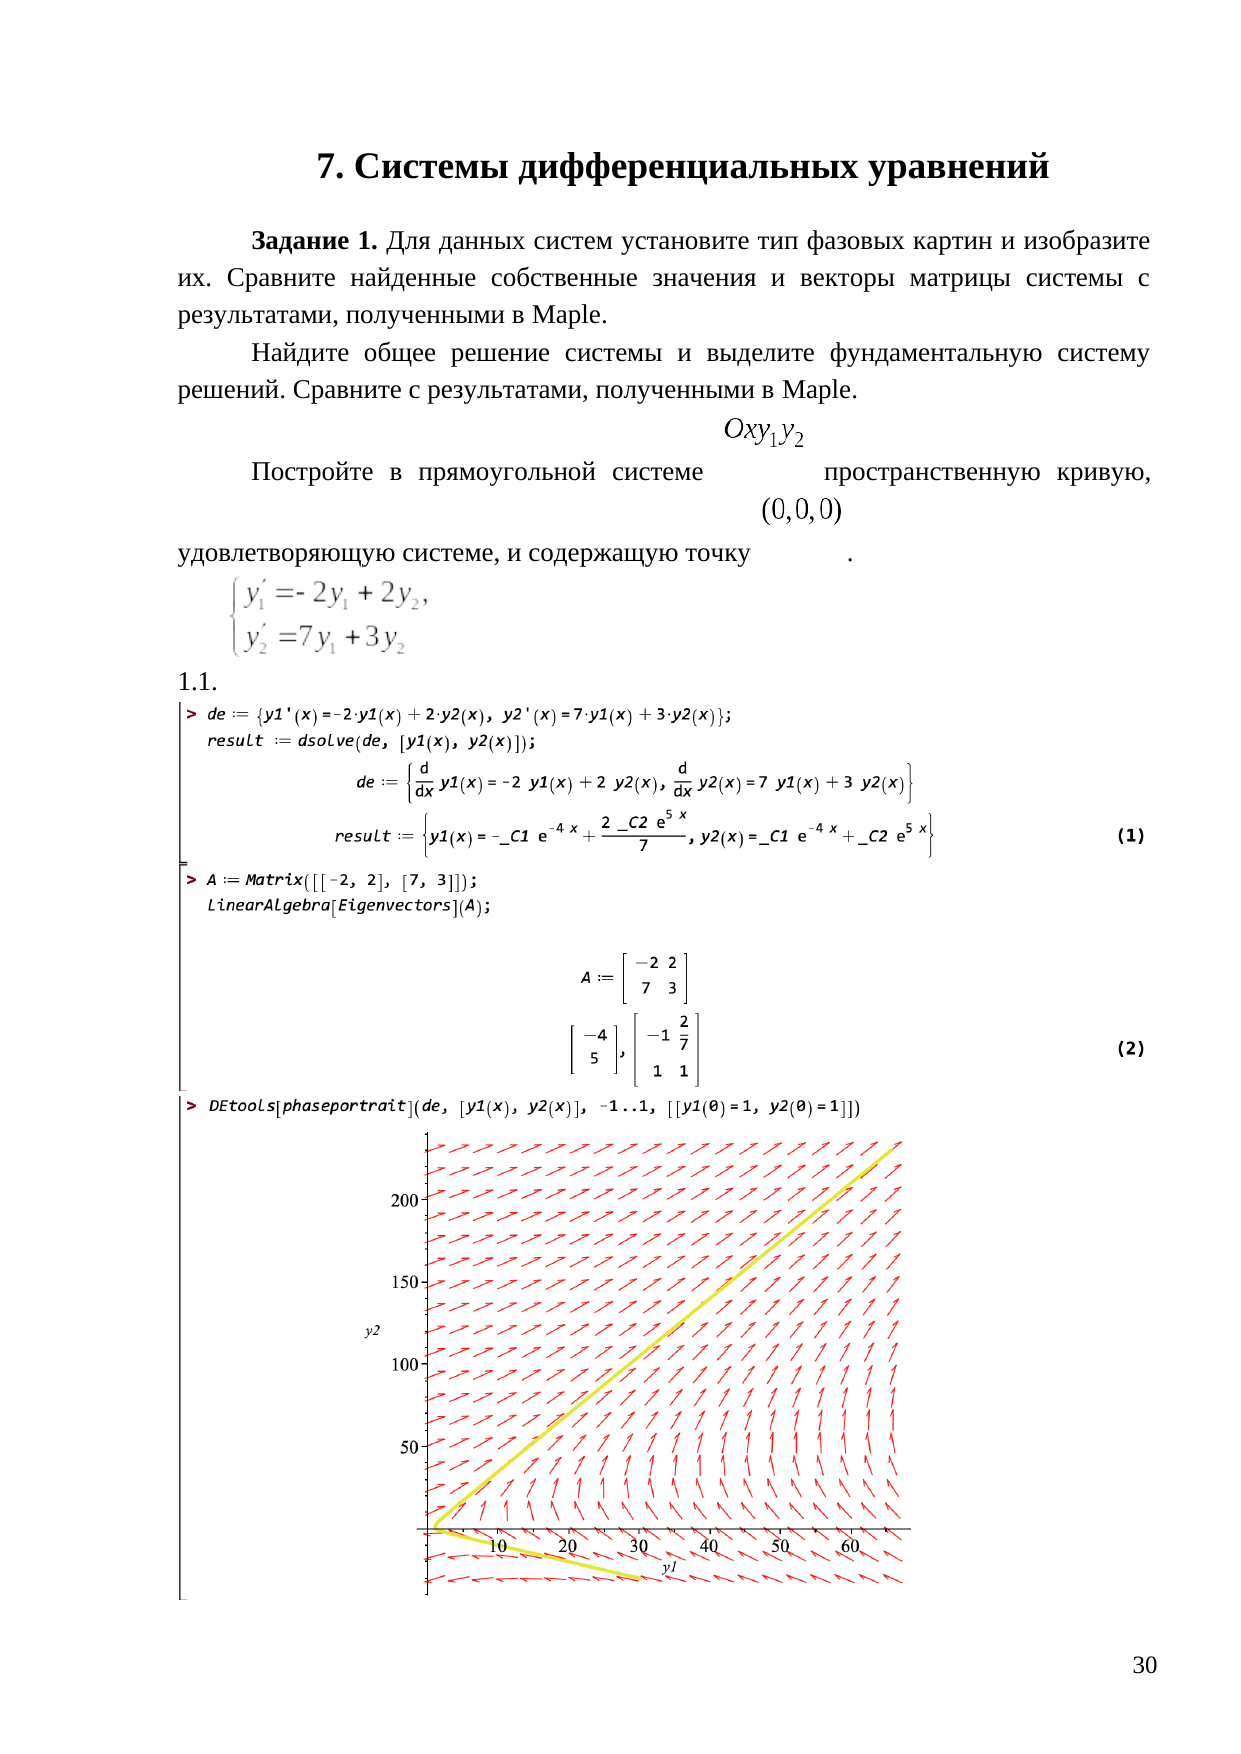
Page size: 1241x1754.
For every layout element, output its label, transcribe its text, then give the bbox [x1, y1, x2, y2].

text Найдите общее решение системы и выделите фундаментальную систему решений. Сравните с результатами, полученными в Maple. [177, 336, 1152, 404]
picture [177, 702, 1152, 1091]
text Постройте в прямоугольной системе пространственную кривую, удовлетворяющую системе, и содержащую точку . [177, 410, 1152, 567]
text 1.1. [177, 573, 1152, 696]
subtitle Системы дифференциальных уравнений [215, 143, 1152, 186]
text Задание 1. Для данных систем установите тип фазовых картин и изобразите их. Сравните найденные собственные значения и векторы матрицы системы с результатами, полученными в Maple. [177, 224, 1152, 330]
picture [177, 1096, 1152, 1600]
